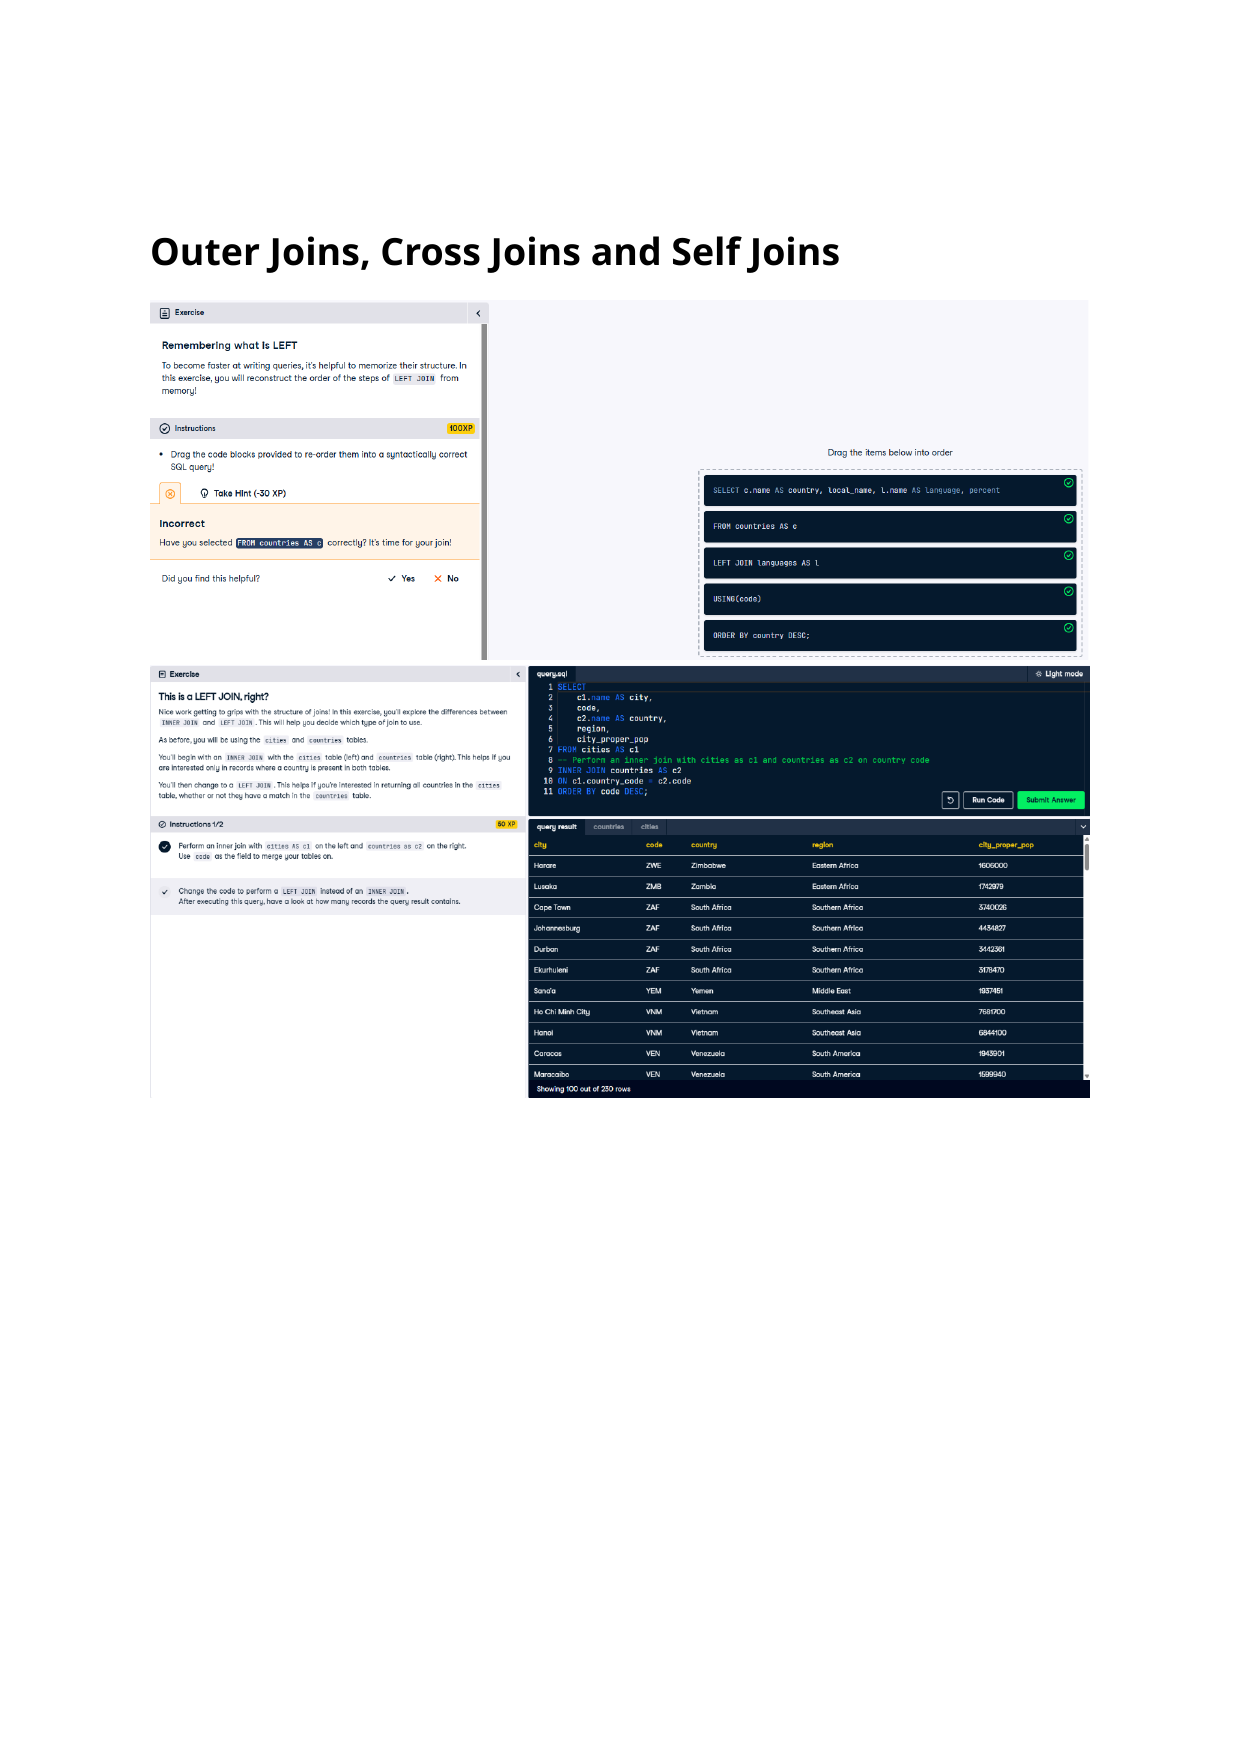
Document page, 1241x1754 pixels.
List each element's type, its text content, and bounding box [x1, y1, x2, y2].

picture [150, 665, 1090, 1098]
picture [150, 300, 1089, 660]
text Outer Joins, Cross Joins and Self Joins [150, 225, 1090, 276]
